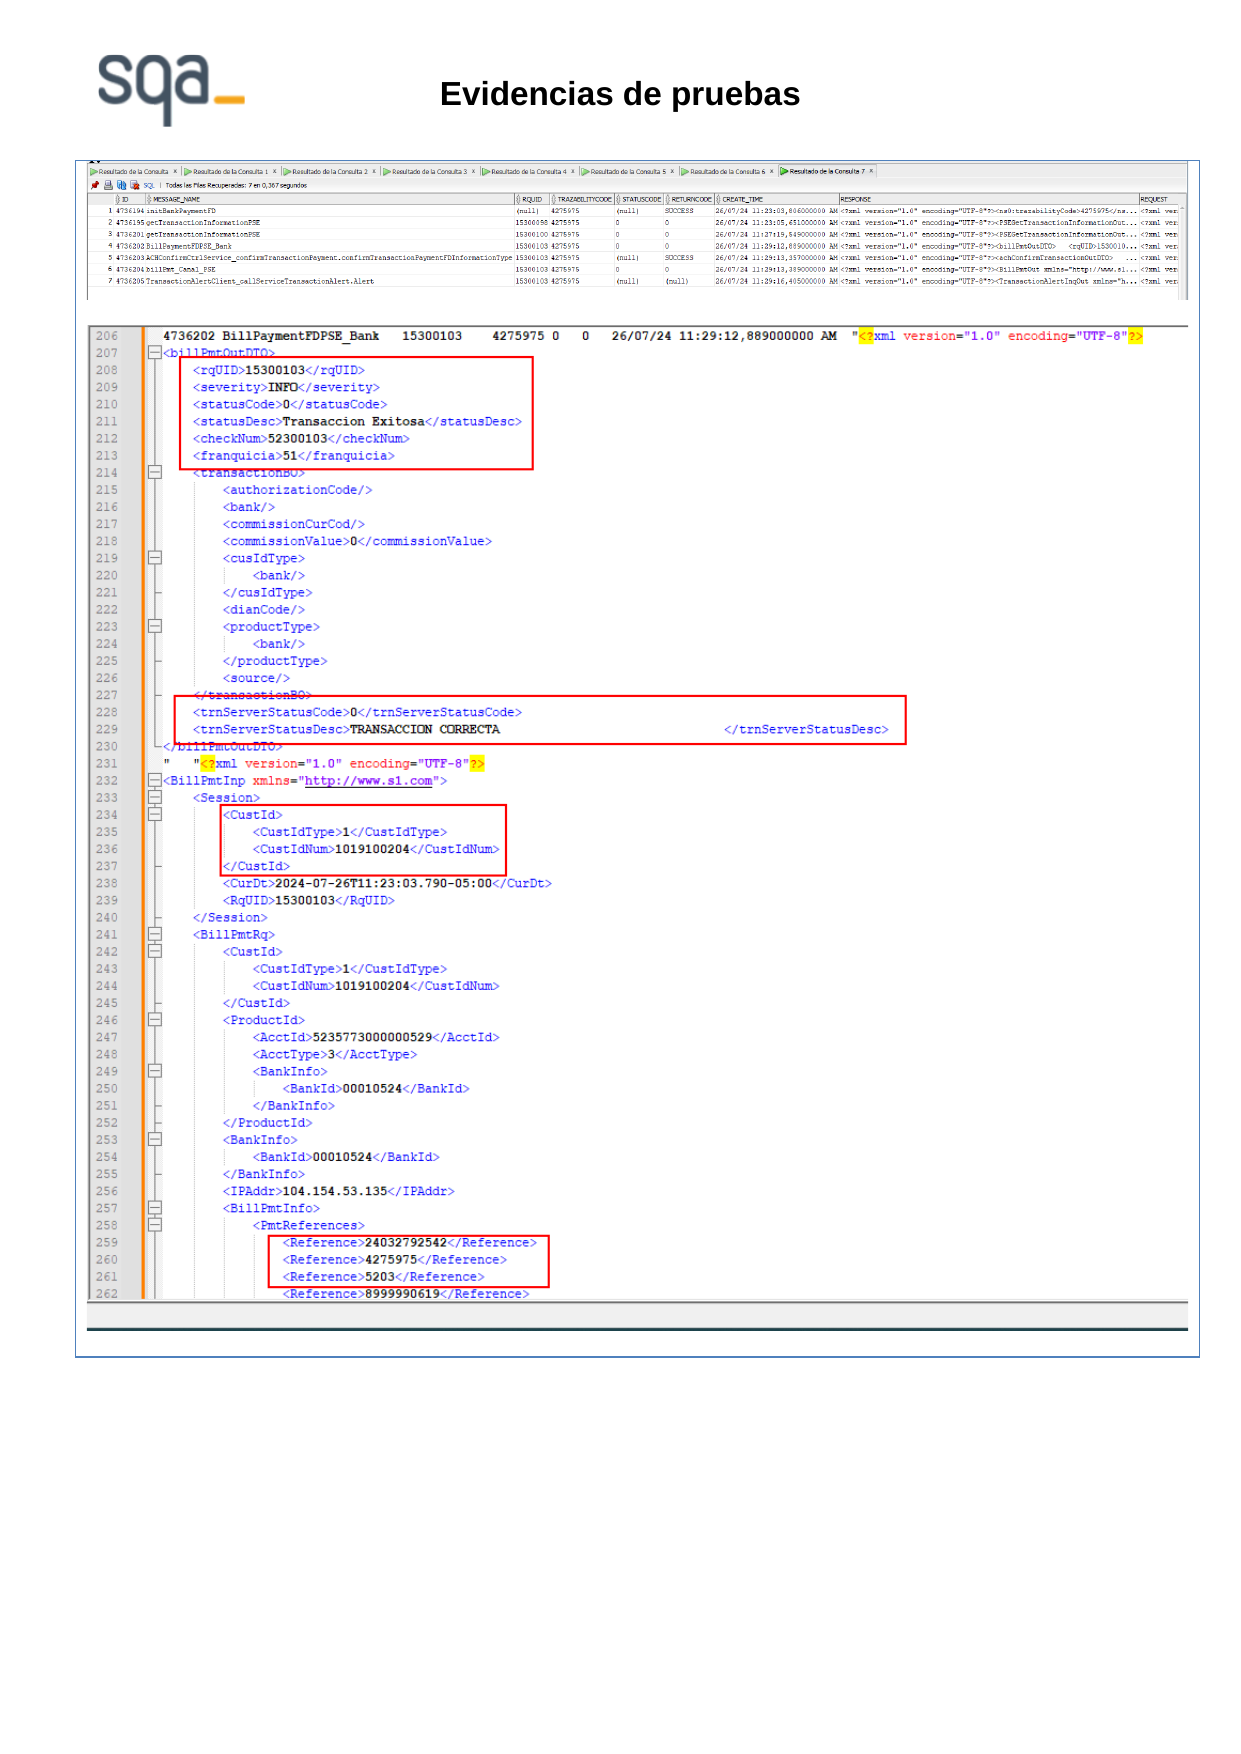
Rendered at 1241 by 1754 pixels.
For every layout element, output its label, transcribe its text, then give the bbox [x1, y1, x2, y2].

picture [98, 54, 245, 127]
picture [86, 161, 1189, 300]
table_cell Evidencias [76, 161, 1199, 1356]
picture [86, 325, 1189, 1331]
